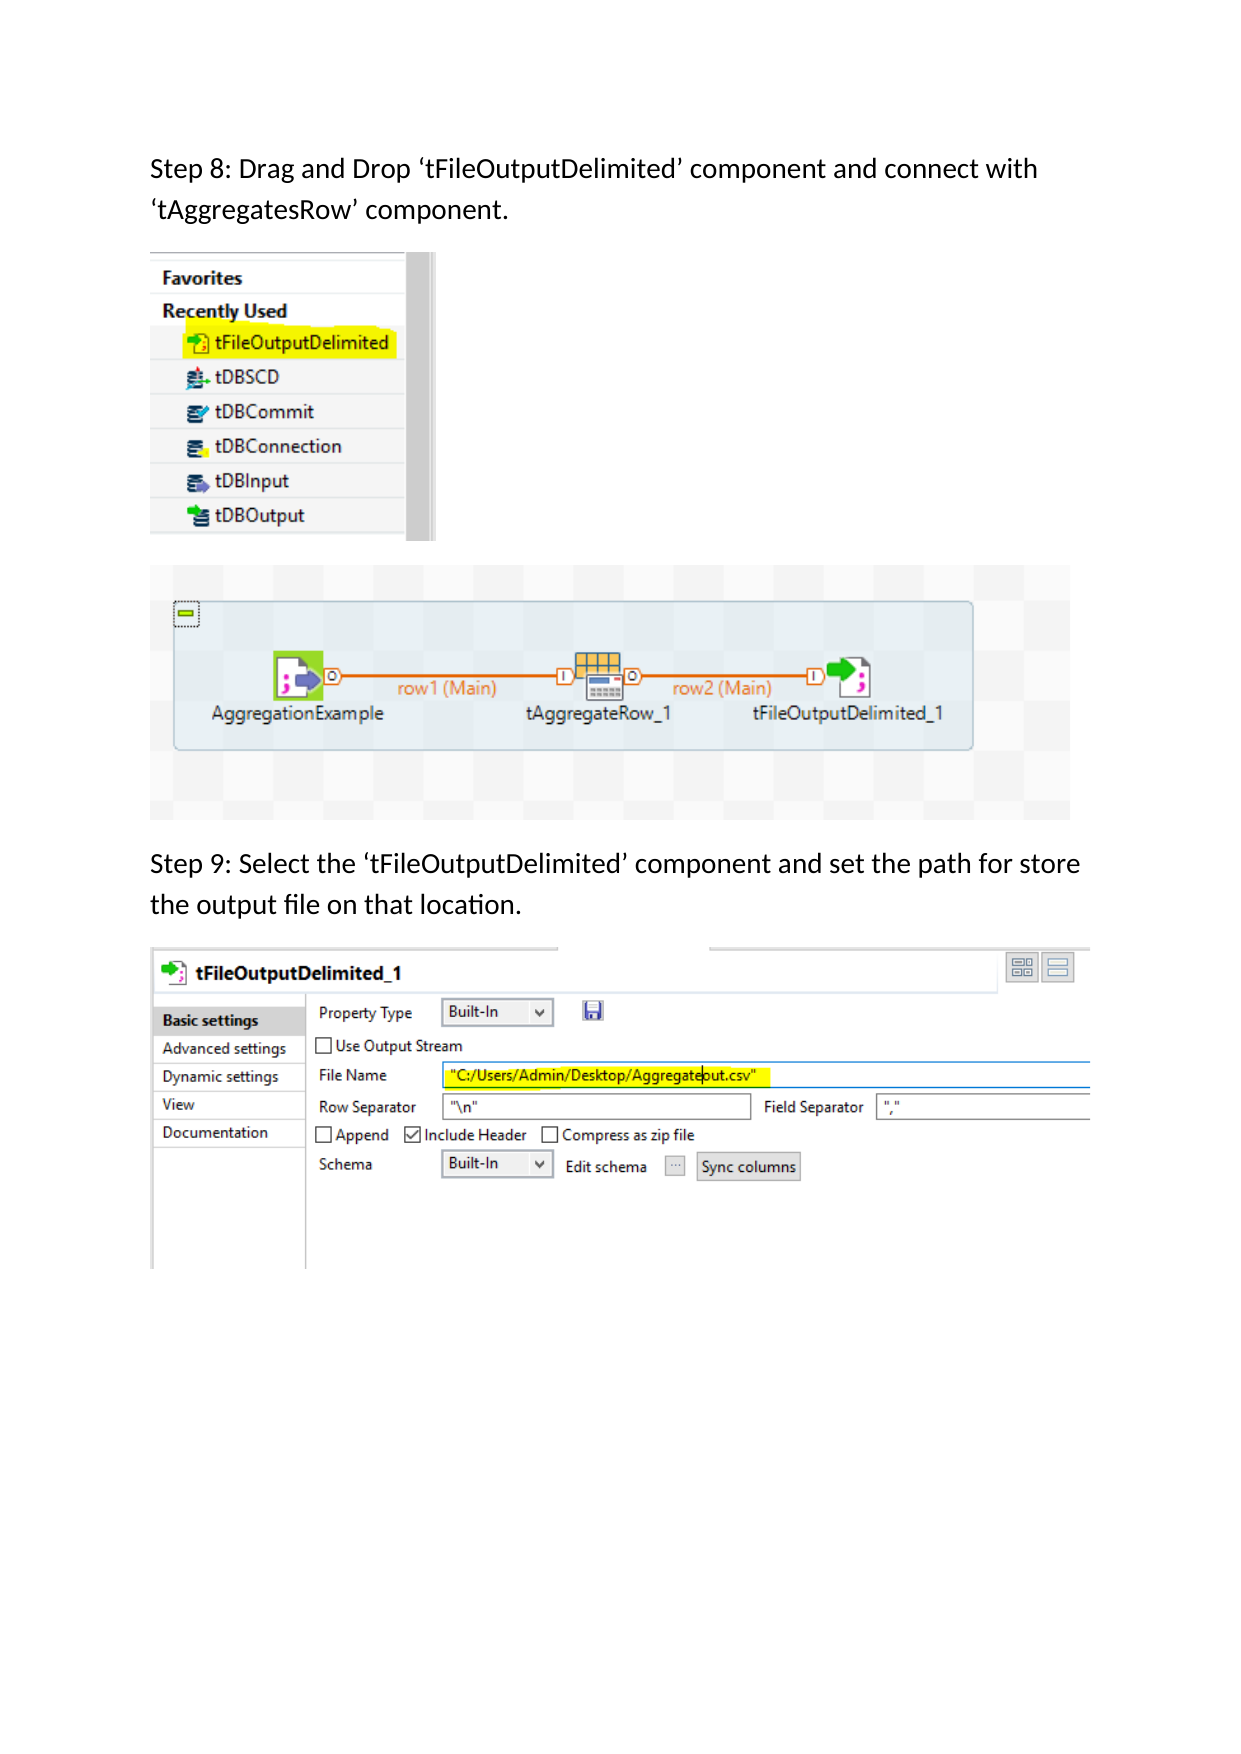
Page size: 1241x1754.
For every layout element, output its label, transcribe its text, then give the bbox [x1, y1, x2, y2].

text Step 9: Select the ‘tFileOutputDelimited’ component and set the path for store the output file on that location. [150, 845, 1090, 921]
picture [150, 252, 436, 541]
picture [150, 565, 1071, 820]
text Step 8: Drag and Drop ‘tFileOutputDelimited’ component and connect with ‘tAggregatesRow’ component. [150, 150, 1090, 227]
picture [150, 947, 1091, 1269]
